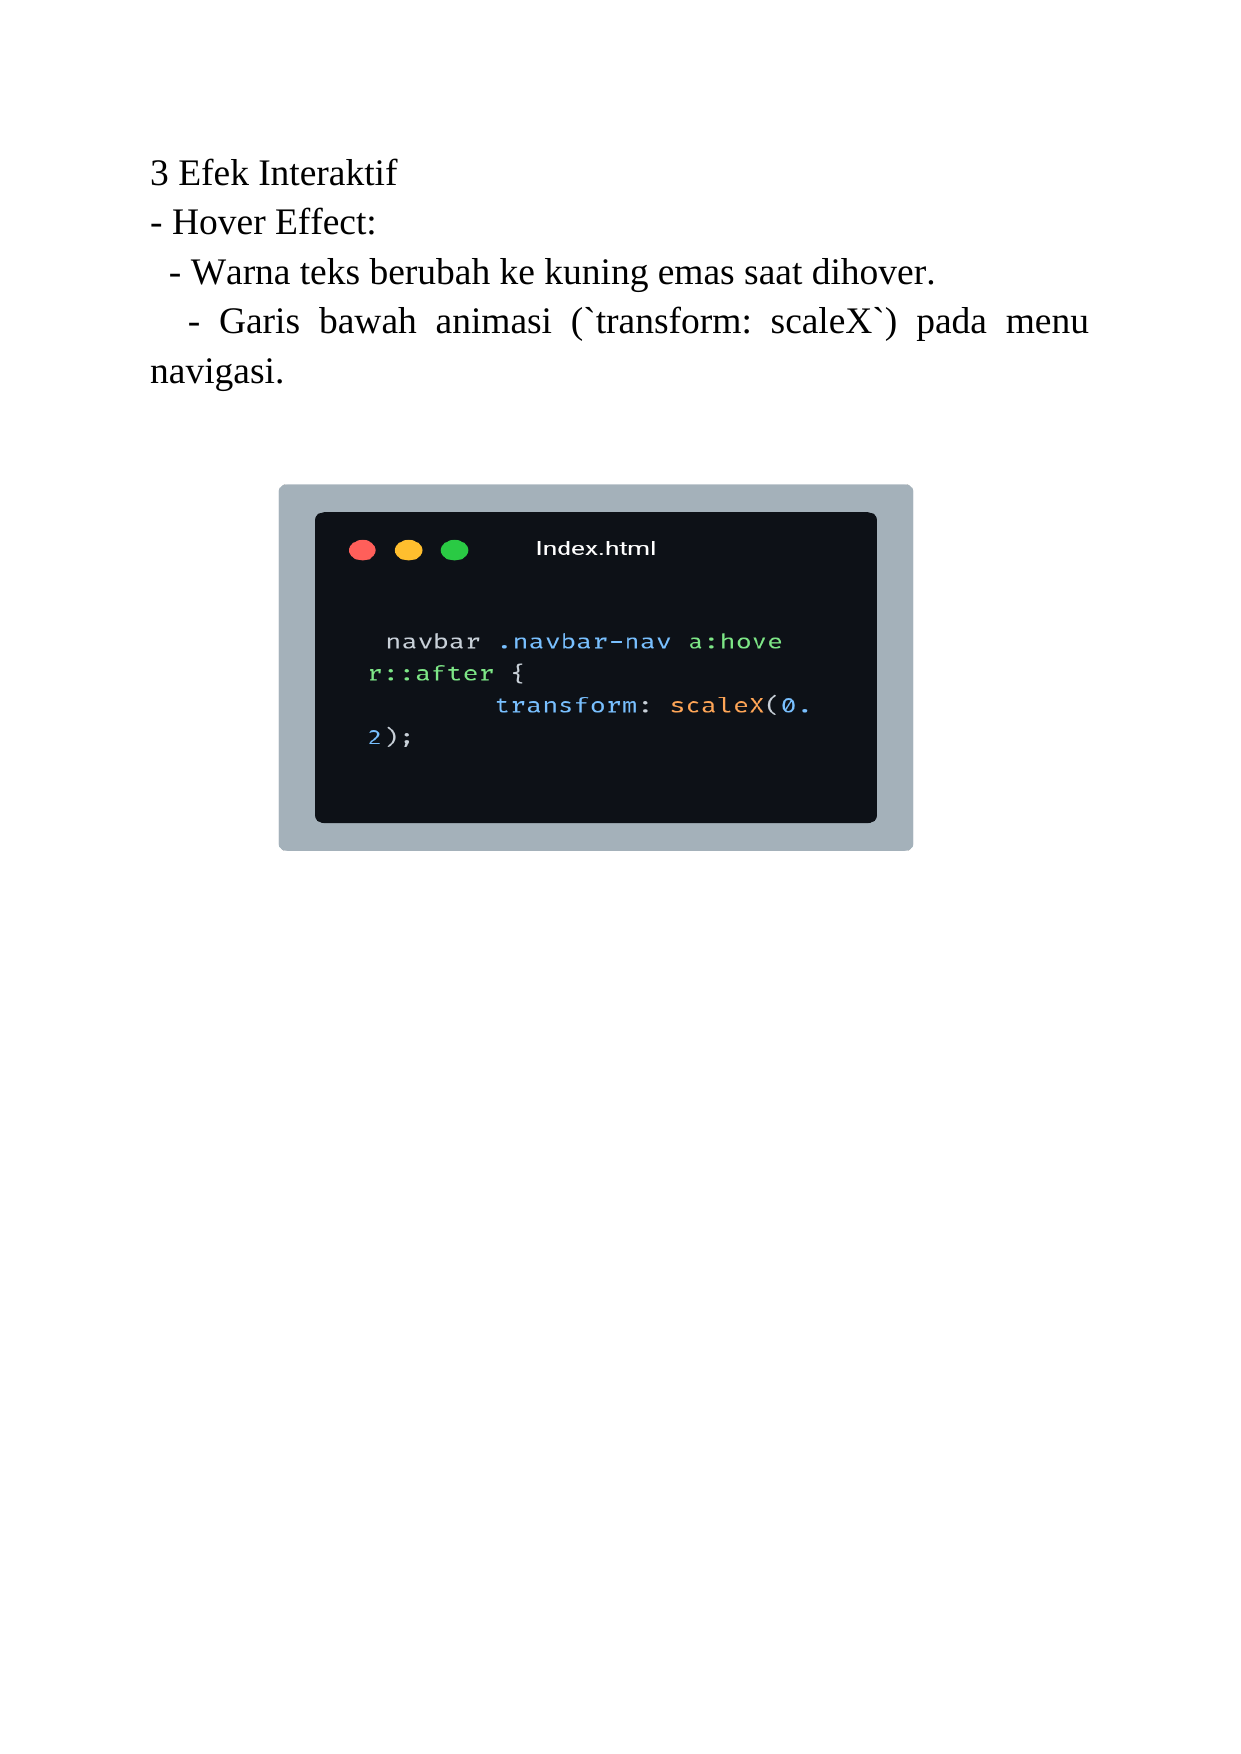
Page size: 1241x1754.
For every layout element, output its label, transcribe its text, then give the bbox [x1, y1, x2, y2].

text - Hover Effect: [150, 199, 1090, 243]
text - Warna teks berubah ke kuning emas saat dihover. [150, 249, 1090, 292]
text - Garis bawah animasi (`transform: scaleX`) pada menu navigasi. [150, 299, 1090, 391]
picture [241, 456, 951, 879]
text 3 Efek Interaktif [150, 150, 1090, 193]
